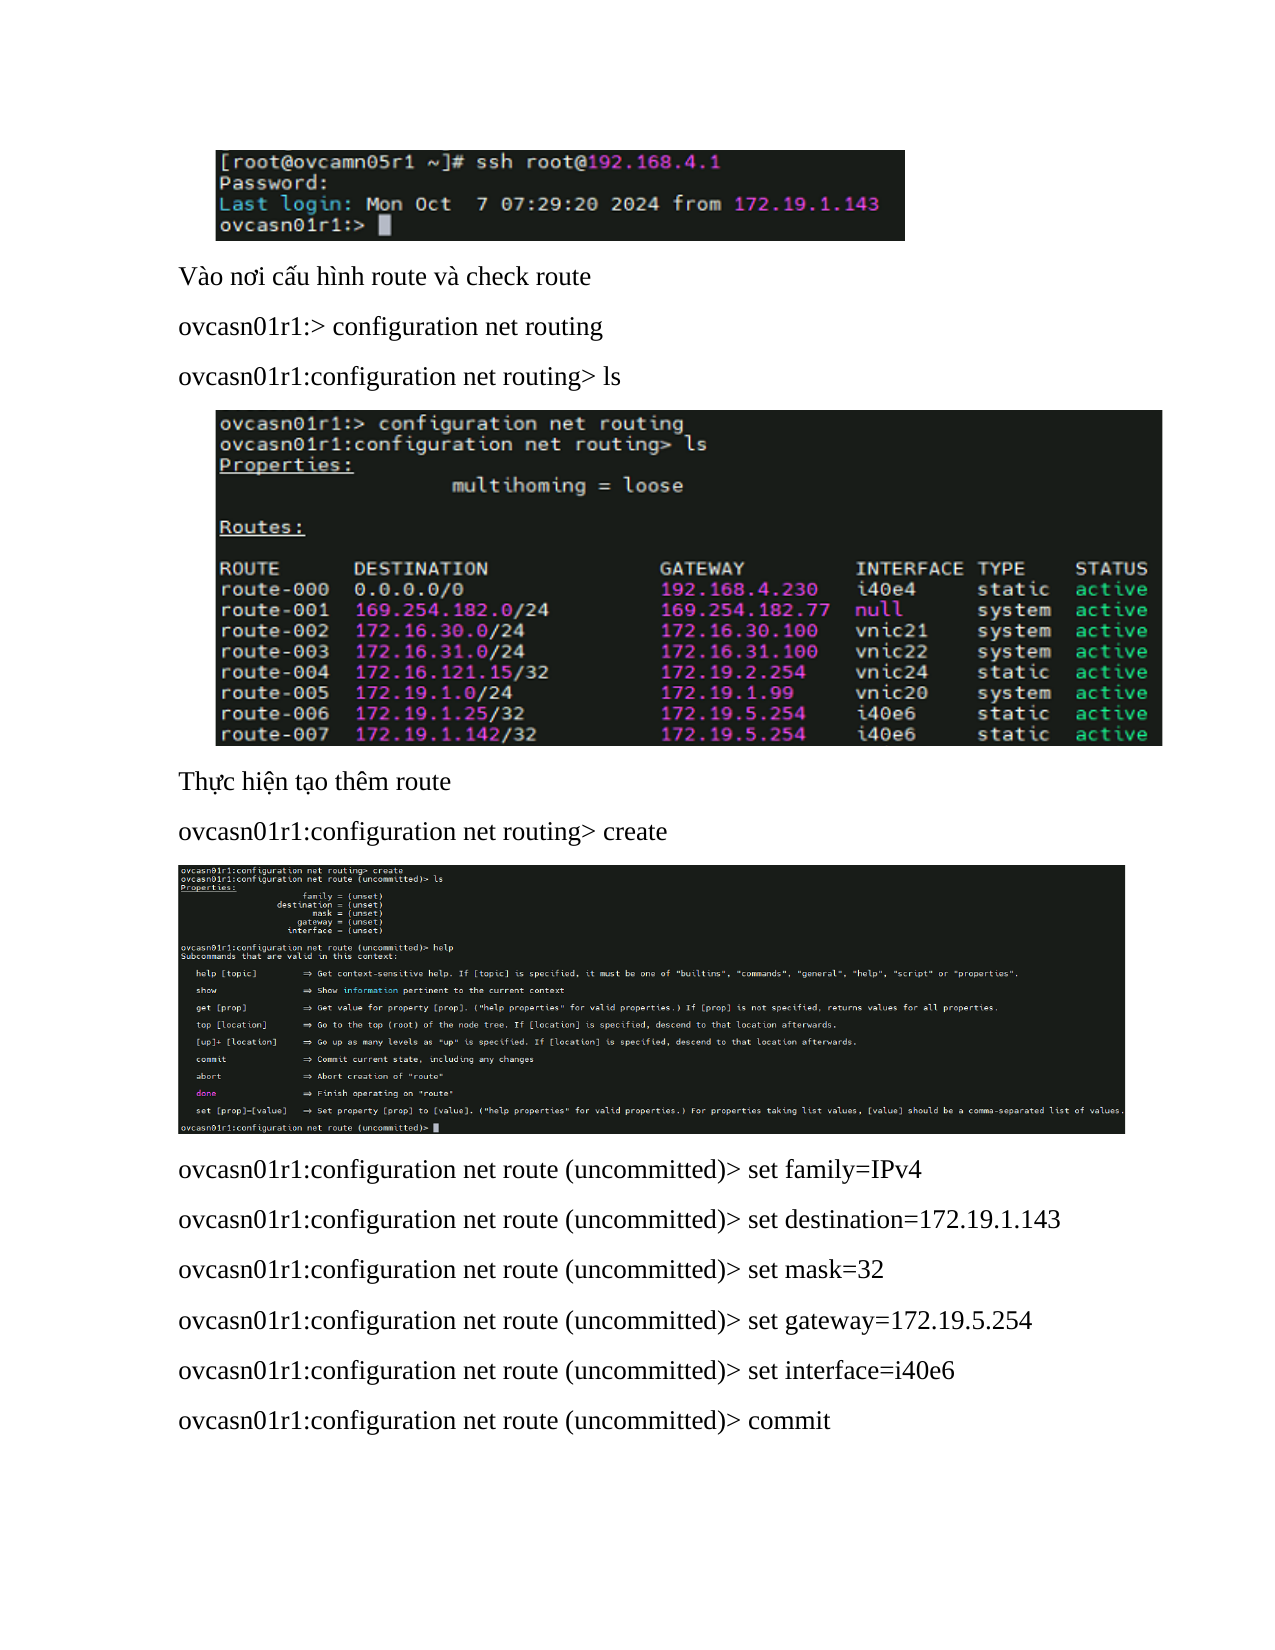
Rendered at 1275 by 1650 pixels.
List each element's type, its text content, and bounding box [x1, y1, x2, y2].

picture [178, 865, 1125, 1134]
text ovcasn01r1:configuration net route (uncommitted)> set destination=172.19.1.143 [178, 1203, 1125, 1234]
text ovcasn01r1:configuration net route (uncommitted)> commit [178, 1404, 1125, 1435]
text ovcasn01r1:configuration net route (uncommitted)> set family=IPv4 [178, 1153, 1125, 1184]
text Vào nơi cấu hình route và check route [178, 260, 1125, 291]
text ovcasn01r1:configuration net routing> create [178, 815, 1125, 846]
text ovcasn01r1:configuration net route (uncommitted)> set mask=32 [178, 1253, 1125, 1285]
text ovcasn01r1:> configuration net routing [178, 310, 1125, 341]
text ovcasn01r1:configuration net routing> ls [178, 360, 1125, 391]
text ovcasn01r1:configuration net route (uncommitted)> set gateway=172.19.5.254 [178, 1304, 1125, 1335]
text ovcasn01r1:configuration net route (uncommitted)> set interface=i40e6 [178, 1354, 1125, 1385]
picture [215, 410, 1163, 746]
picture [215, 150, 905, 241]
text Thực hiện tạo thêm route [178, 764, 1125, 796]
